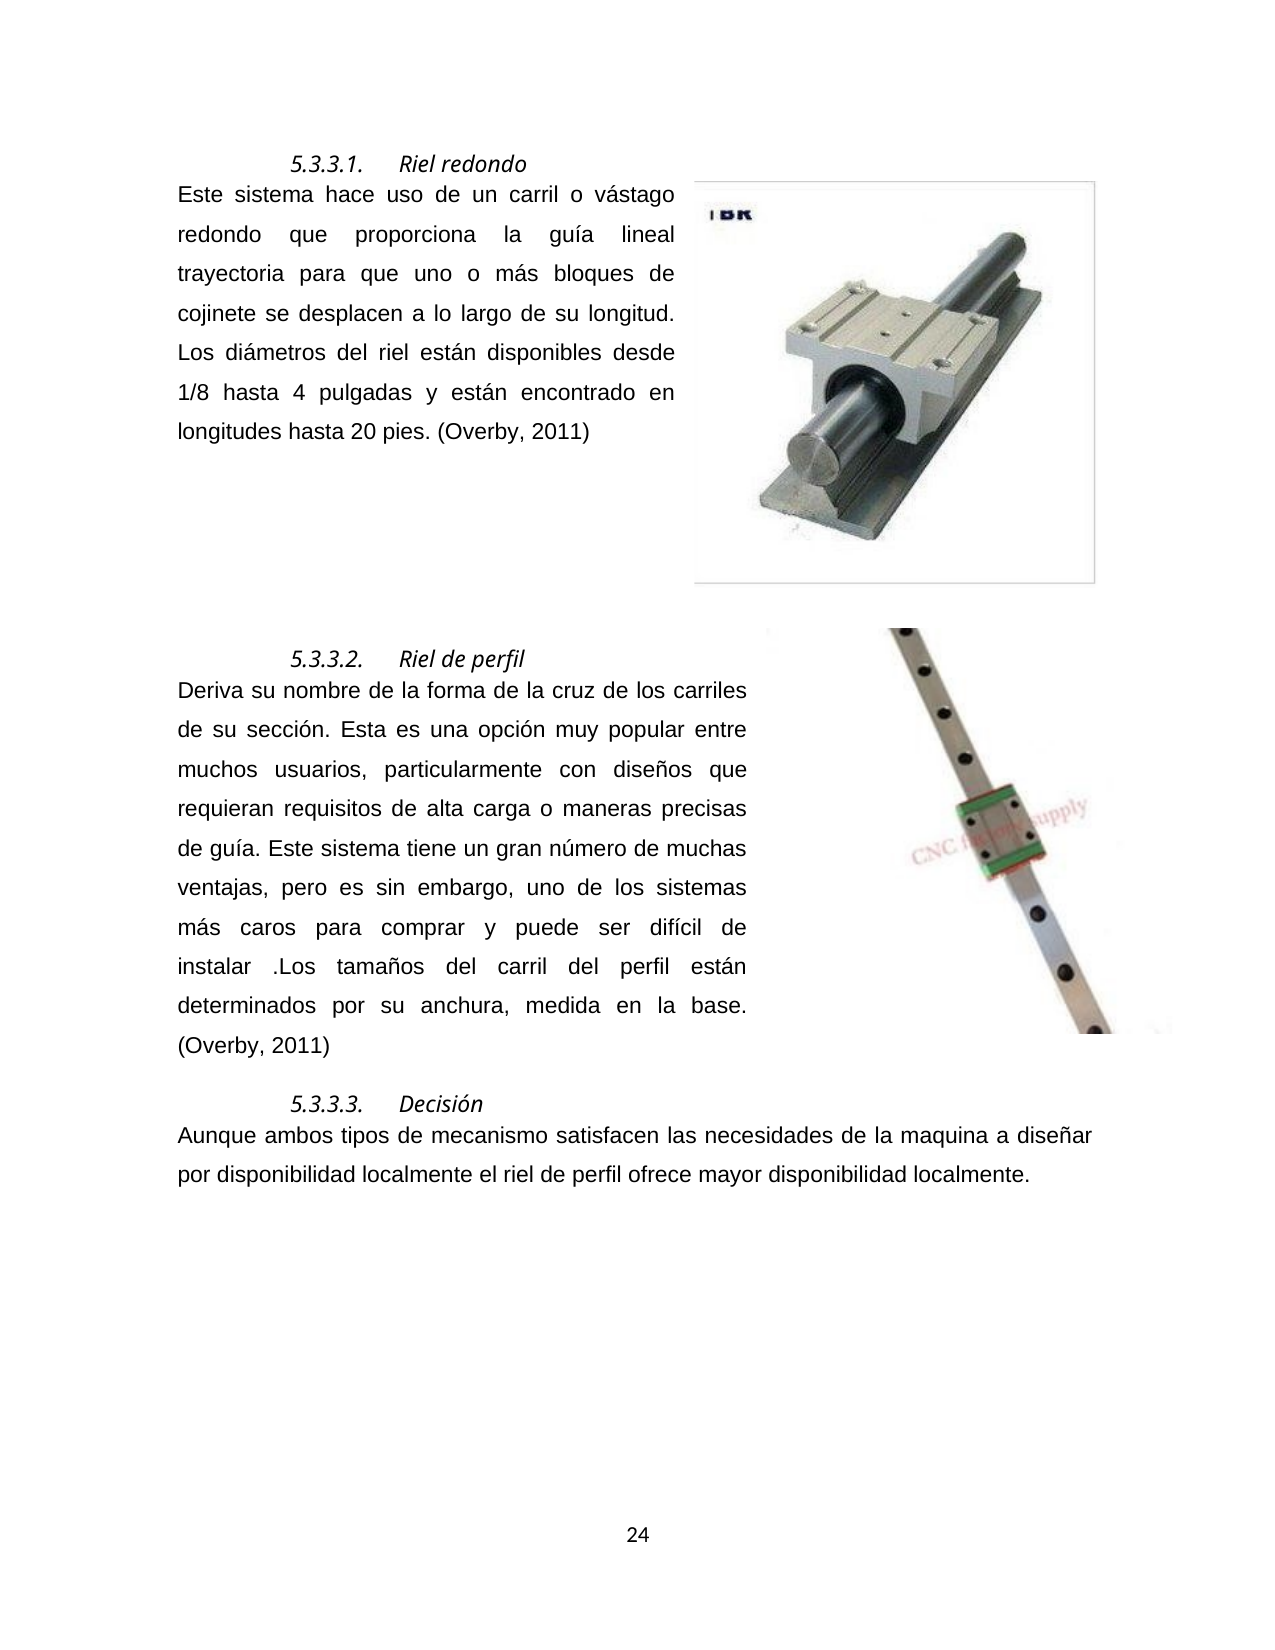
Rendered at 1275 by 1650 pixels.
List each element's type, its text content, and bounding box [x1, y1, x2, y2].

picture [694, 181, 1098, 588]
subtitle Riel de perfil [290, 643, 766, 674]
text Aunque ambos tipos de mecanismo satisfacen las necesidades de la maquina a diseñar por disponibilidad localmente el riel de perfil ofrece mayor disponibilidad localmente. [177, 1122, 1093, 1188]
subtitle Decisión [290, 1088, 1098, 1119]
picture [766, 628, 1173, 1034]
text Este sistema hace uso de un carril o vástago redondo que proporciona la guía lineal trayectoria para que uno o más bloques de cojinete se desplacen a lo largo de su longitud. Los diámetros del riel están disponibles desde 1/8 hasta 4 pulgadas y están encontrado en longitudes hasta 20 pies. (Overby, 2011) [177, 181, 694, 444]
text Deriva su nombre de la forma de la cruz de los carriles de su sección. Esta es una opción muy popular entre muchos usuarios, particularmente con diseños que requieran requisitos de alta carga o maneras precisas de guía. Este sistema tiene un gran número de muchas ventajas, pero es sin embargo, uno de los sistemas más caros para comprar y puede ser difícil de instalar .Los tamaños del carril del perfil están determinados por su anchura, medida en la base. (Overby, 2011) [177, 677, 1093, 1058]
subtitle Riel redondo [290, 148, 1098, 179]
